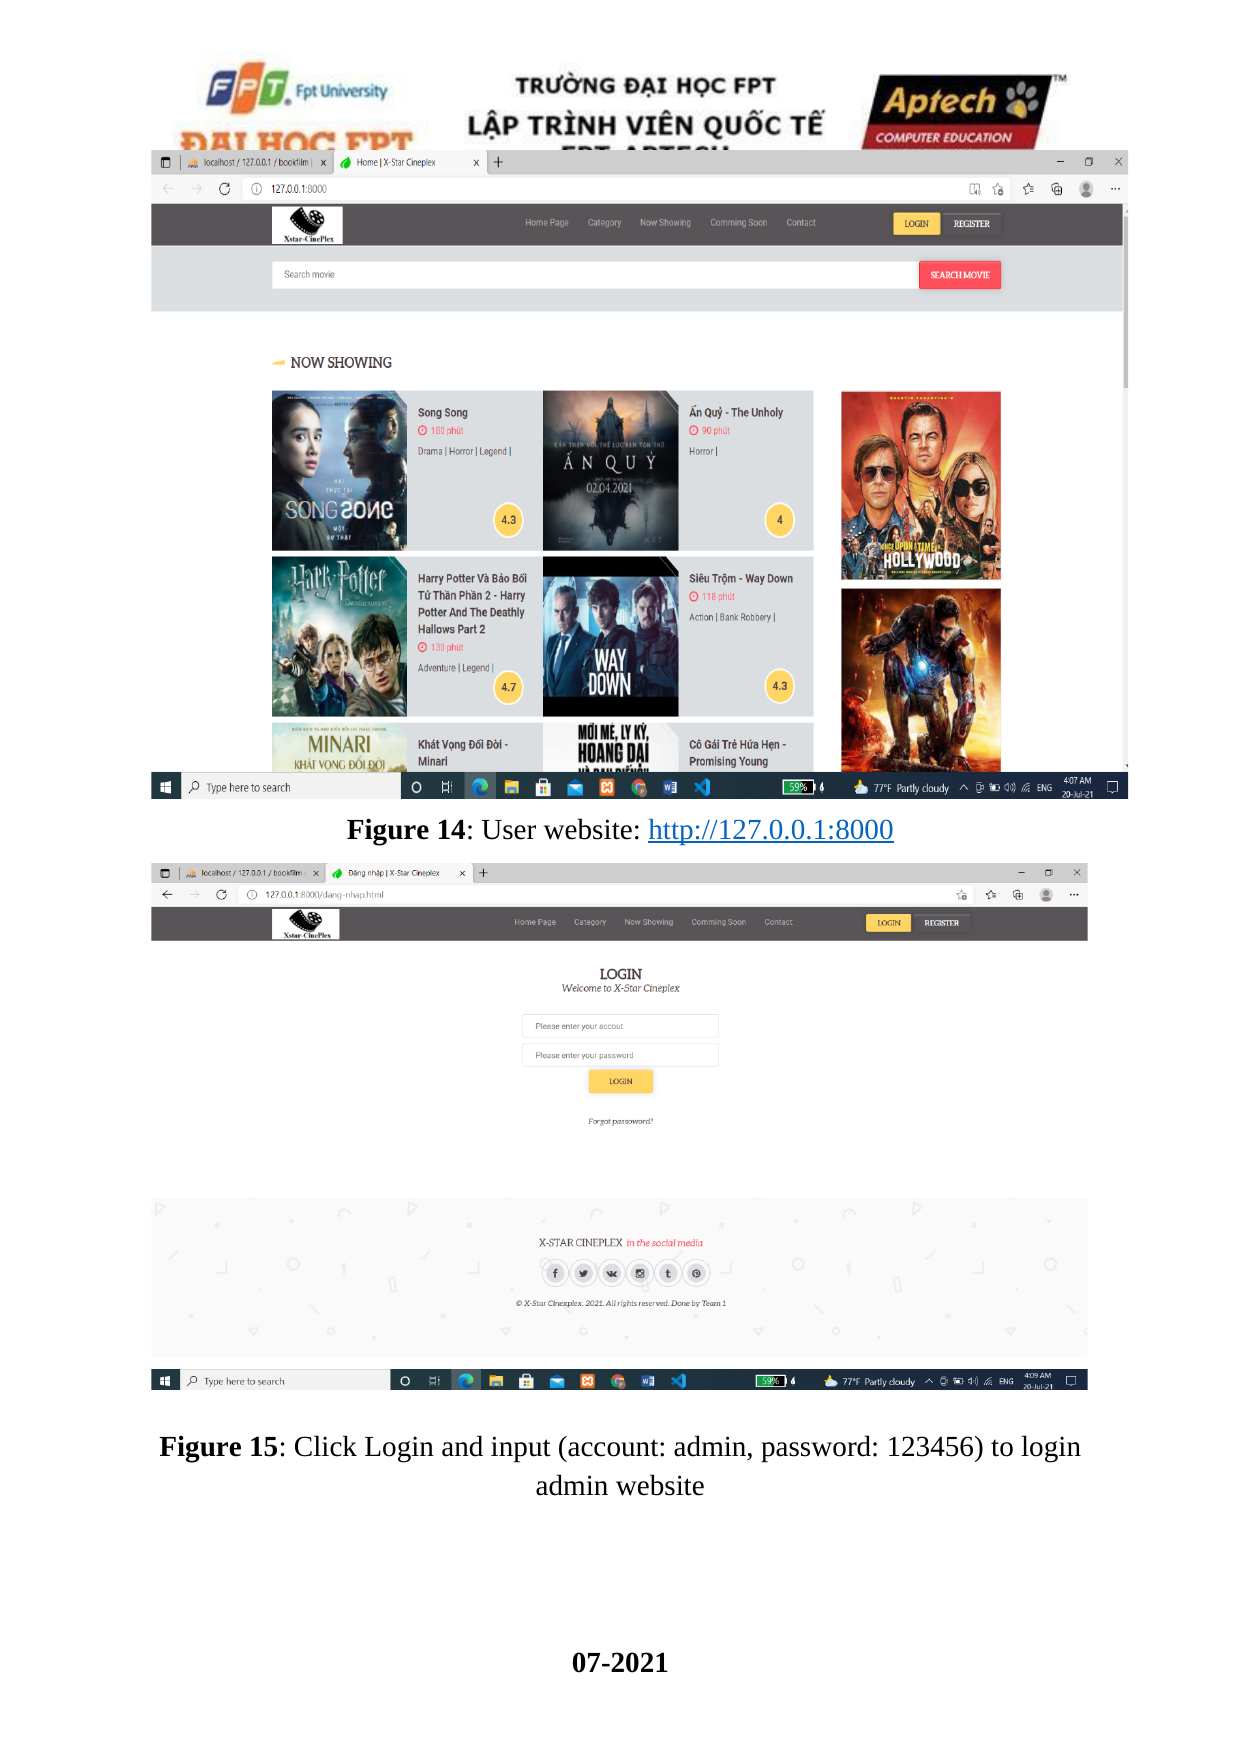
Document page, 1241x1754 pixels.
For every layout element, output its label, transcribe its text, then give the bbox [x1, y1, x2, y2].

picture [150, 51, 1127, 797]
picture [150, 863, 1087, 1389]
text Figure 14: User website: http://127.0.0.1:8000 [150, 797, 1090, 846]
